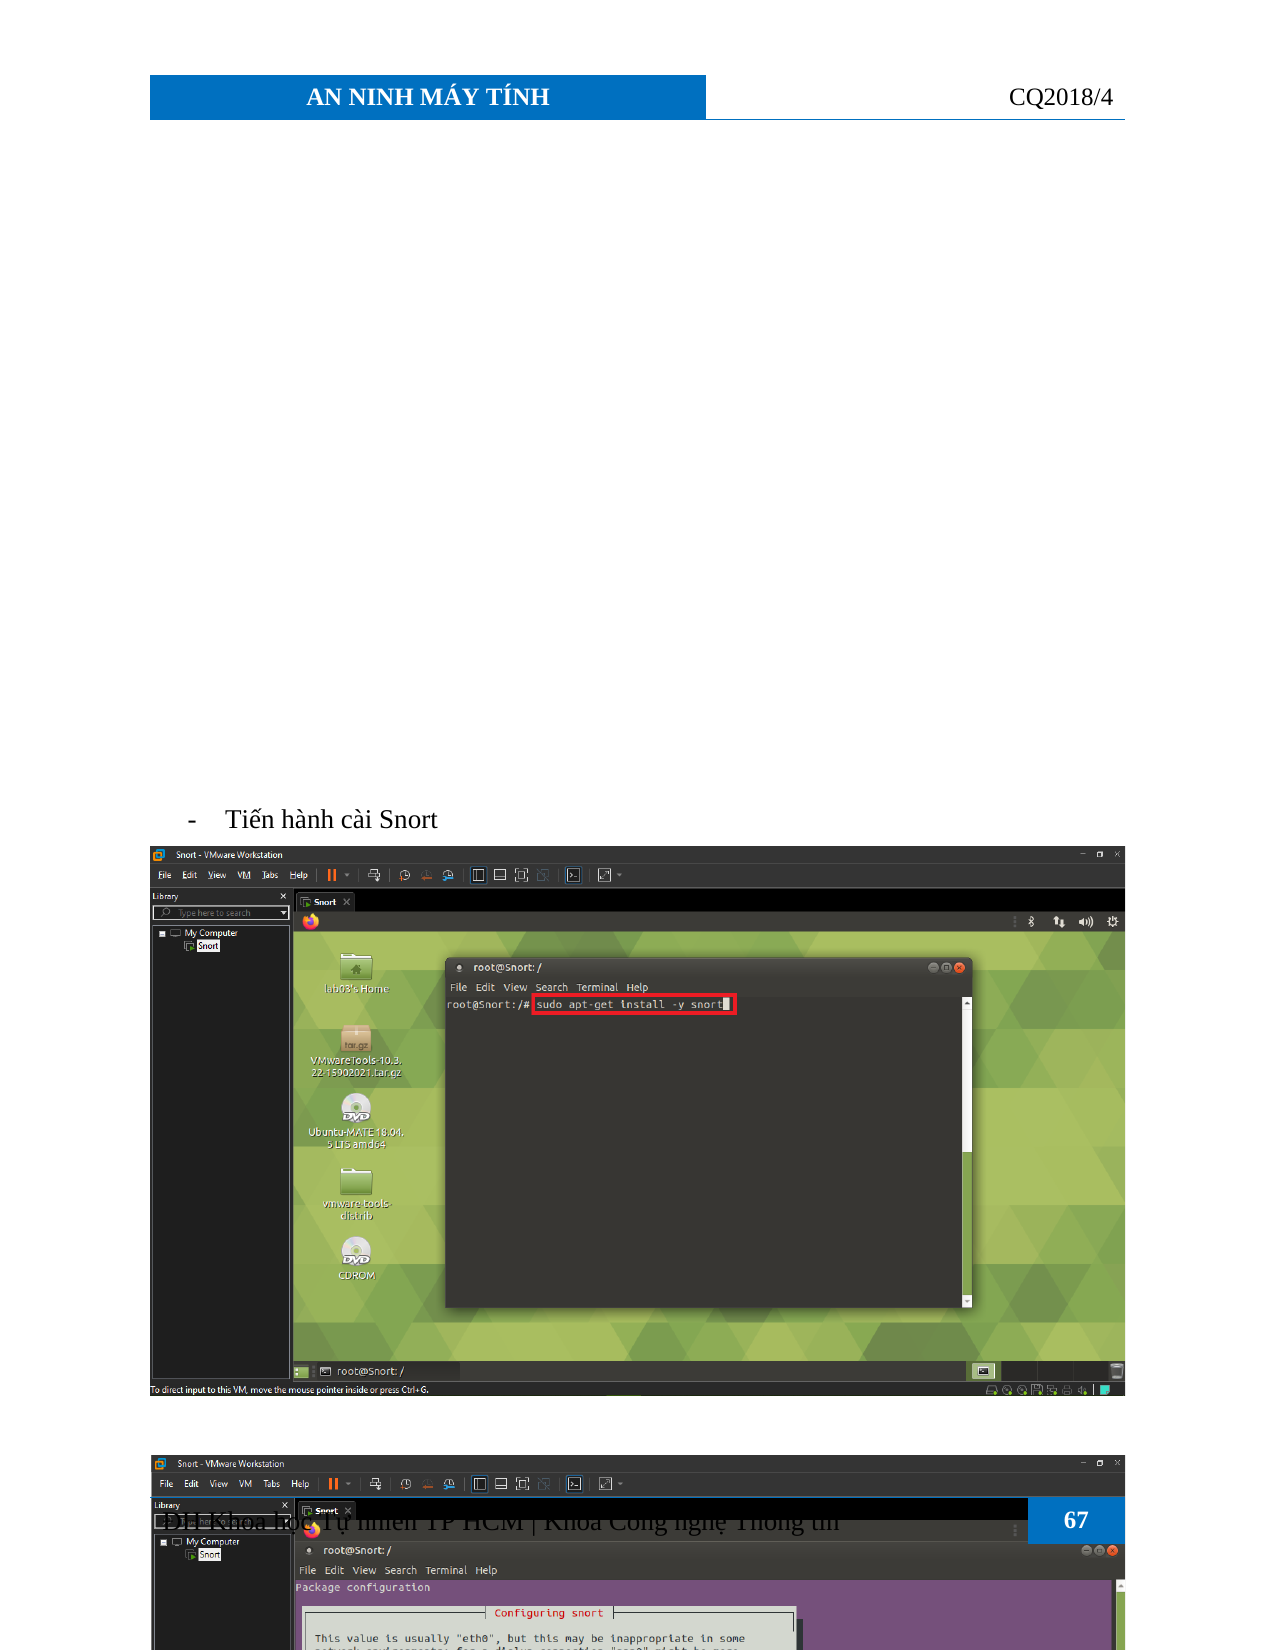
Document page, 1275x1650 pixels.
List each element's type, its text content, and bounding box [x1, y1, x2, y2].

picture [151, 1455, 1125, 1497]
list Tiến hành cài Snort [187, 804, 1125, 835]
picture [150, 846, 1125, 1396]
picture [151, 1498, 1125, 1650]
